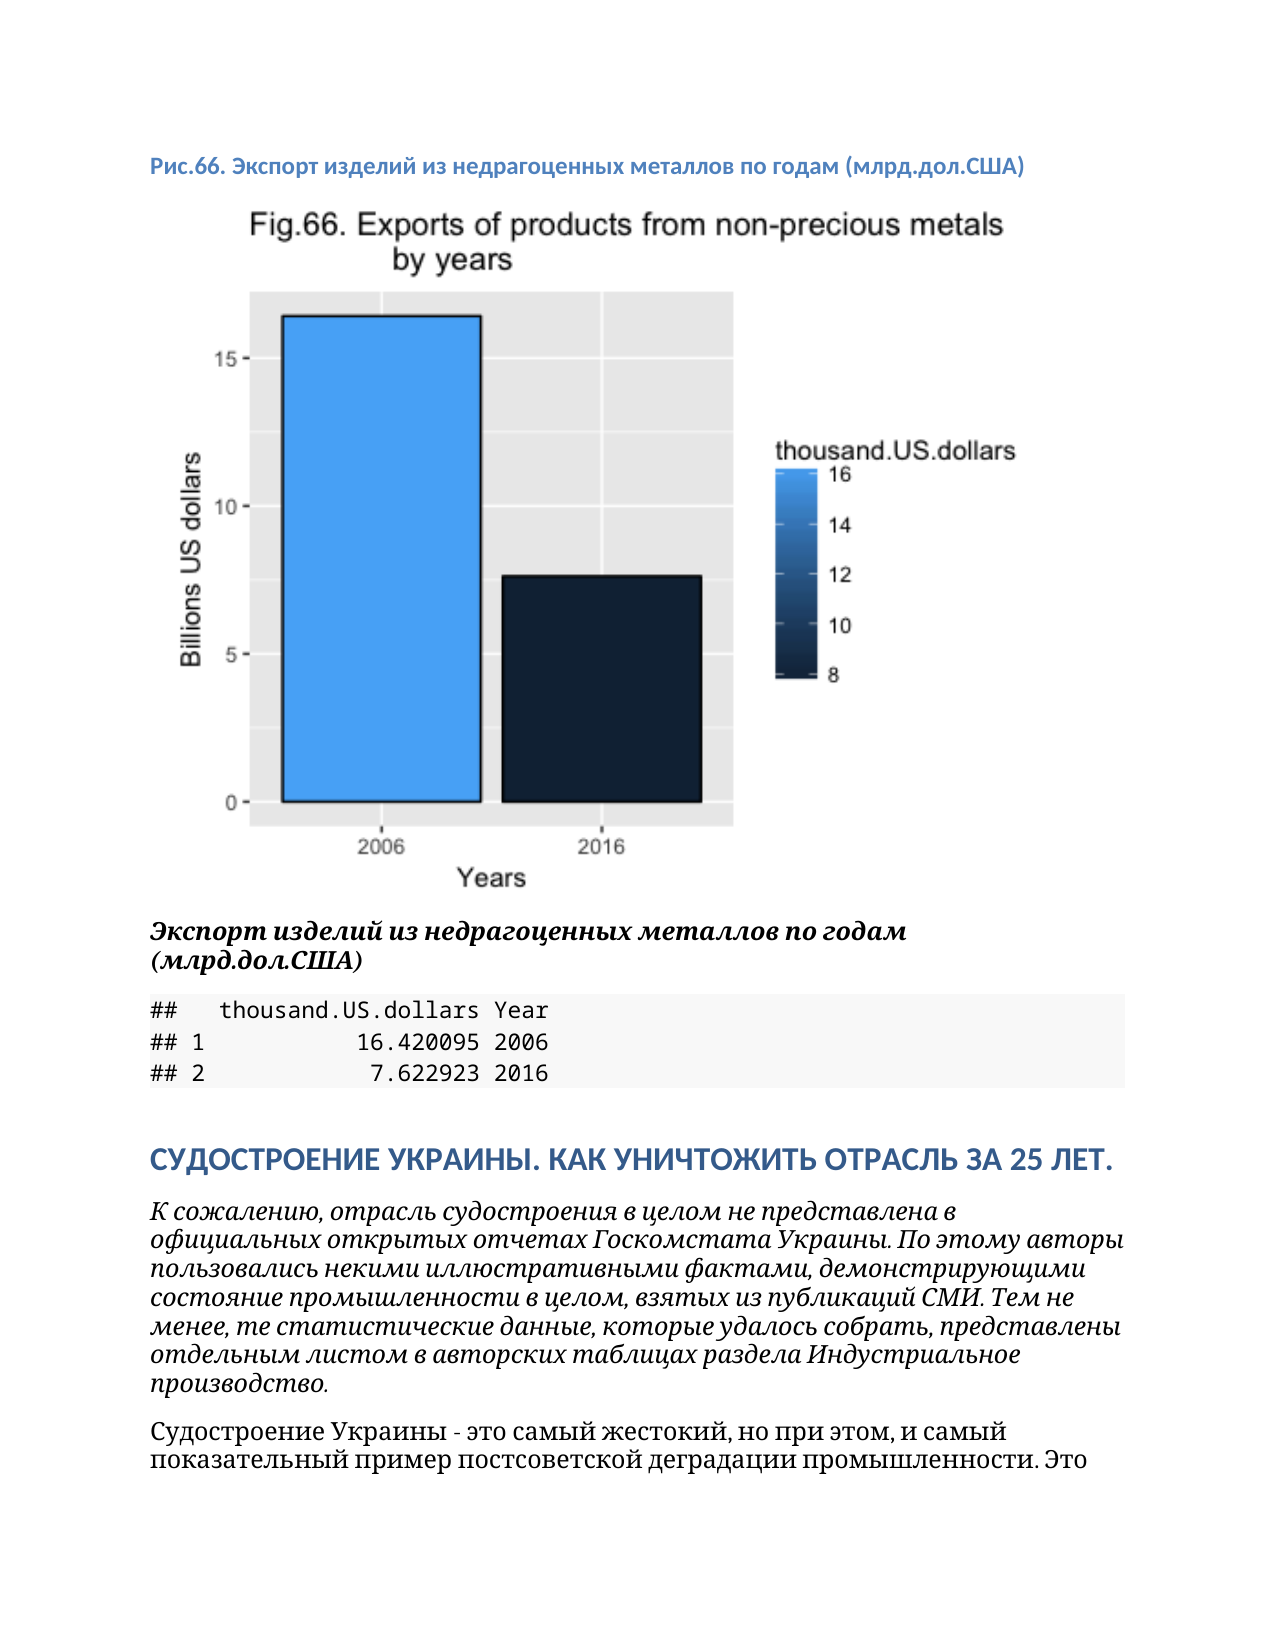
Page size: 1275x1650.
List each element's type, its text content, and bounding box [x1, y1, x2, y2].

text К сожалению, отрасль судостроения в целом не представлена в официальных открытых отчетах Госкомстата Украины. По этому авторы пользовались некими иллюстративными фактами, демонстрирующими состояние промышленности в целом, взятых из публикаций СМИ. Тем не менее, те статистические данные, которые удалось собрать, представлены отдельным листом в авторских таблицах раздела Индустриальное производство. [150, 1197, 1125, 1399]
subtitle Рис.66. Экспорт изделий из недрагоценных металлов по годам (млрд.дол.США) [150, 150, 1125, 181]
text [150, 1417, 1125, 1475]
picture [168, 199, 1044, 900]
text Экспорт изделий из недрагоценных металлов по годам (млрд.дол.США) [150, 918, 1125, 976]
subtitle СУДОСТРОЕНИЕ УКРАИНЫ. КАК УНИЧТОЖИТЬ ОТРАСЛЬ ЗА 25 ЛЕТ. [150, 1138, 1125, 1179]
text ## thousand.US.dollars Year ## 1 16.420095 2006 ## 2 7.622923 2016 [150, 994, 1125, 1088]
